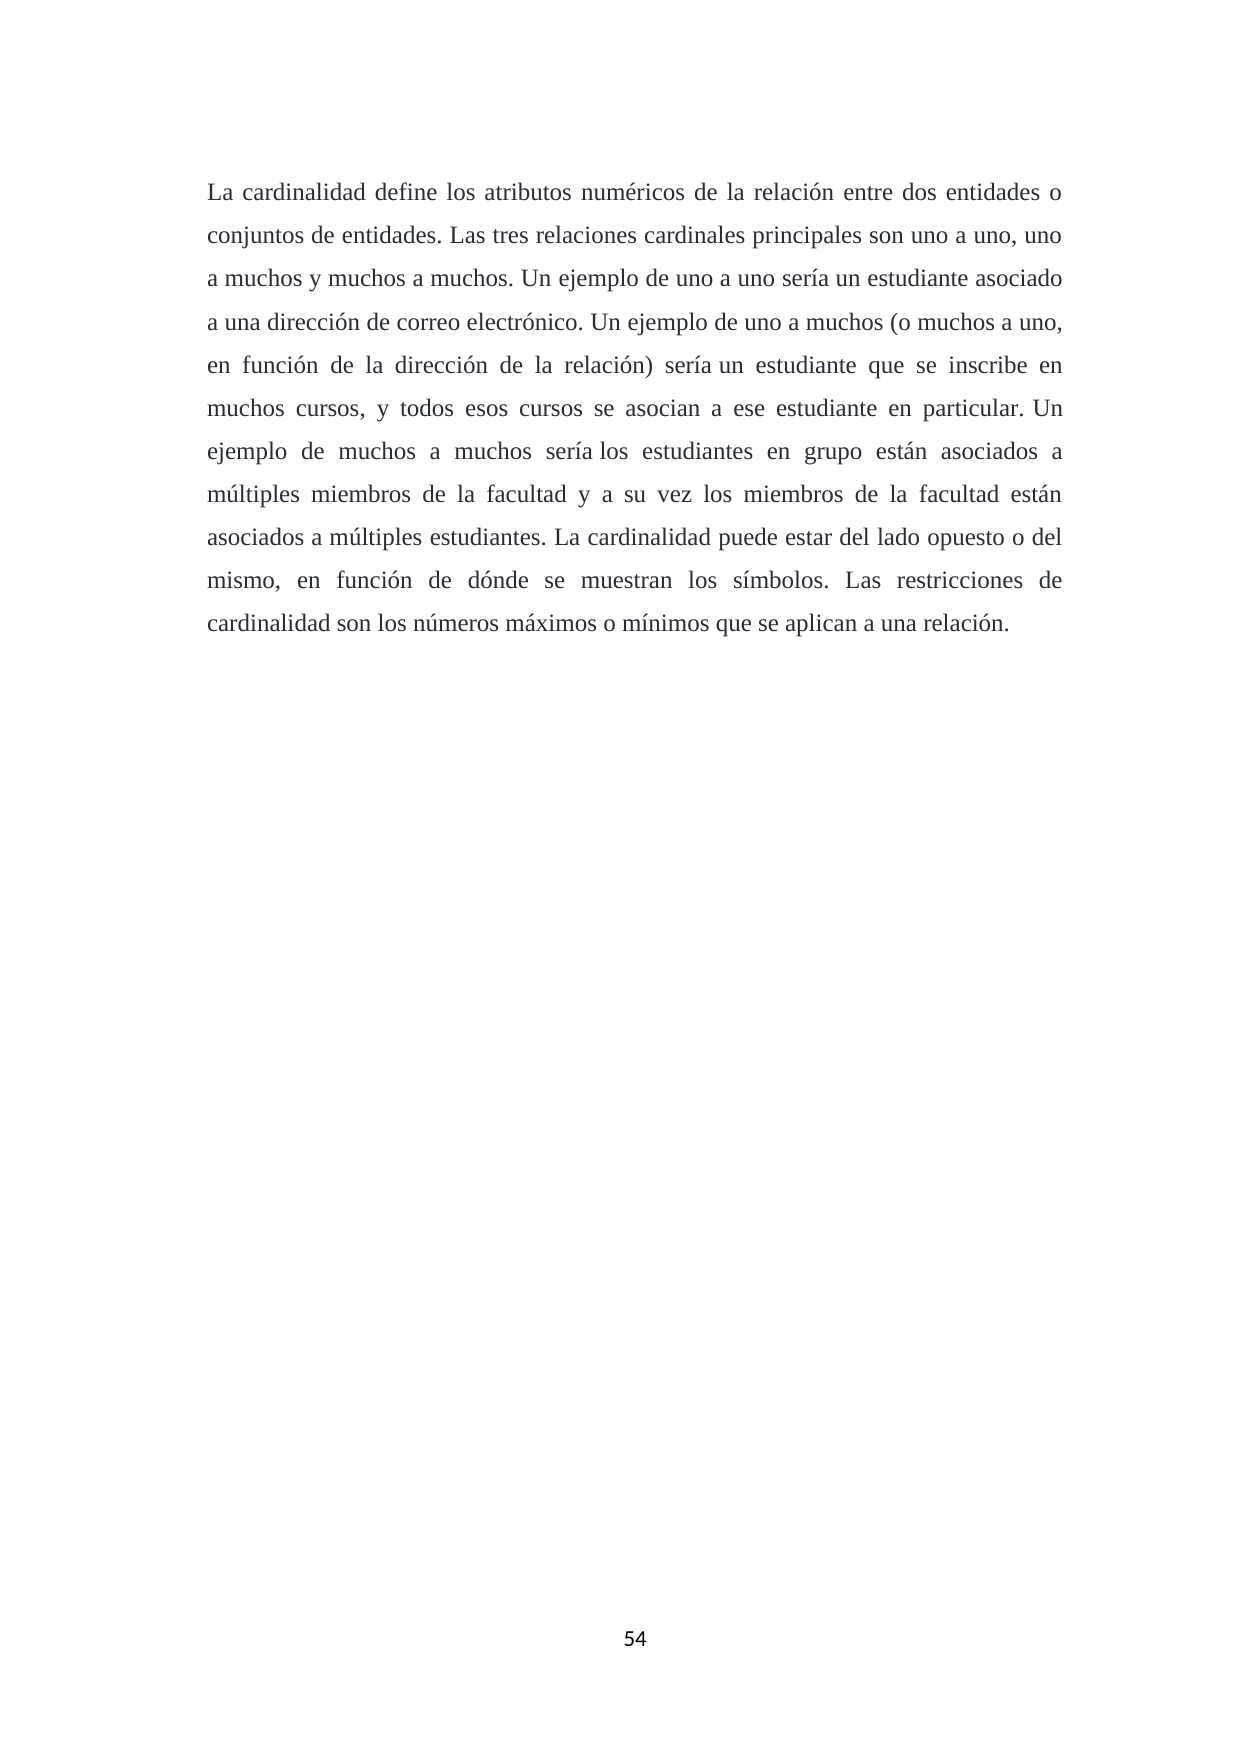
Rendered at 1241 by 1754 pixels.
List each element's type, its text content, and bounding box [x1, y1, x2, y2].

text La cardinalidad define los atributos numéricos de la relación entre dos entidades o conjuntos de entidades. Las tres relaciones cardinales principales son uno a uno, uno a muchos y muchos a muchos. Un ejemplo de uno a uno sería un estudiante asociado a una dirección de correo electrónico. Un ejemplo de uno a muchos (o muchos a uno, en función de la dirección de la relación) sería un estudiante que se inscribe en muchos cursos, y todos esos cursos se asocian a ese estudiante en particular. Un ejemplo de muchos a muchos sería los estudiantes en grupo están asociados a múltiples miembros de la facultad y a su vez los miembros de la facultad están asociados a múltiples estudiantes. La cardinalidad puede estar del lado opuesto o del mismo, en función de dónde se muestran los símbolos. Las restricciones de cardinalidad son los números máximos o mínimos que se aplican a una relación. [207, 177, 1063, 637]
